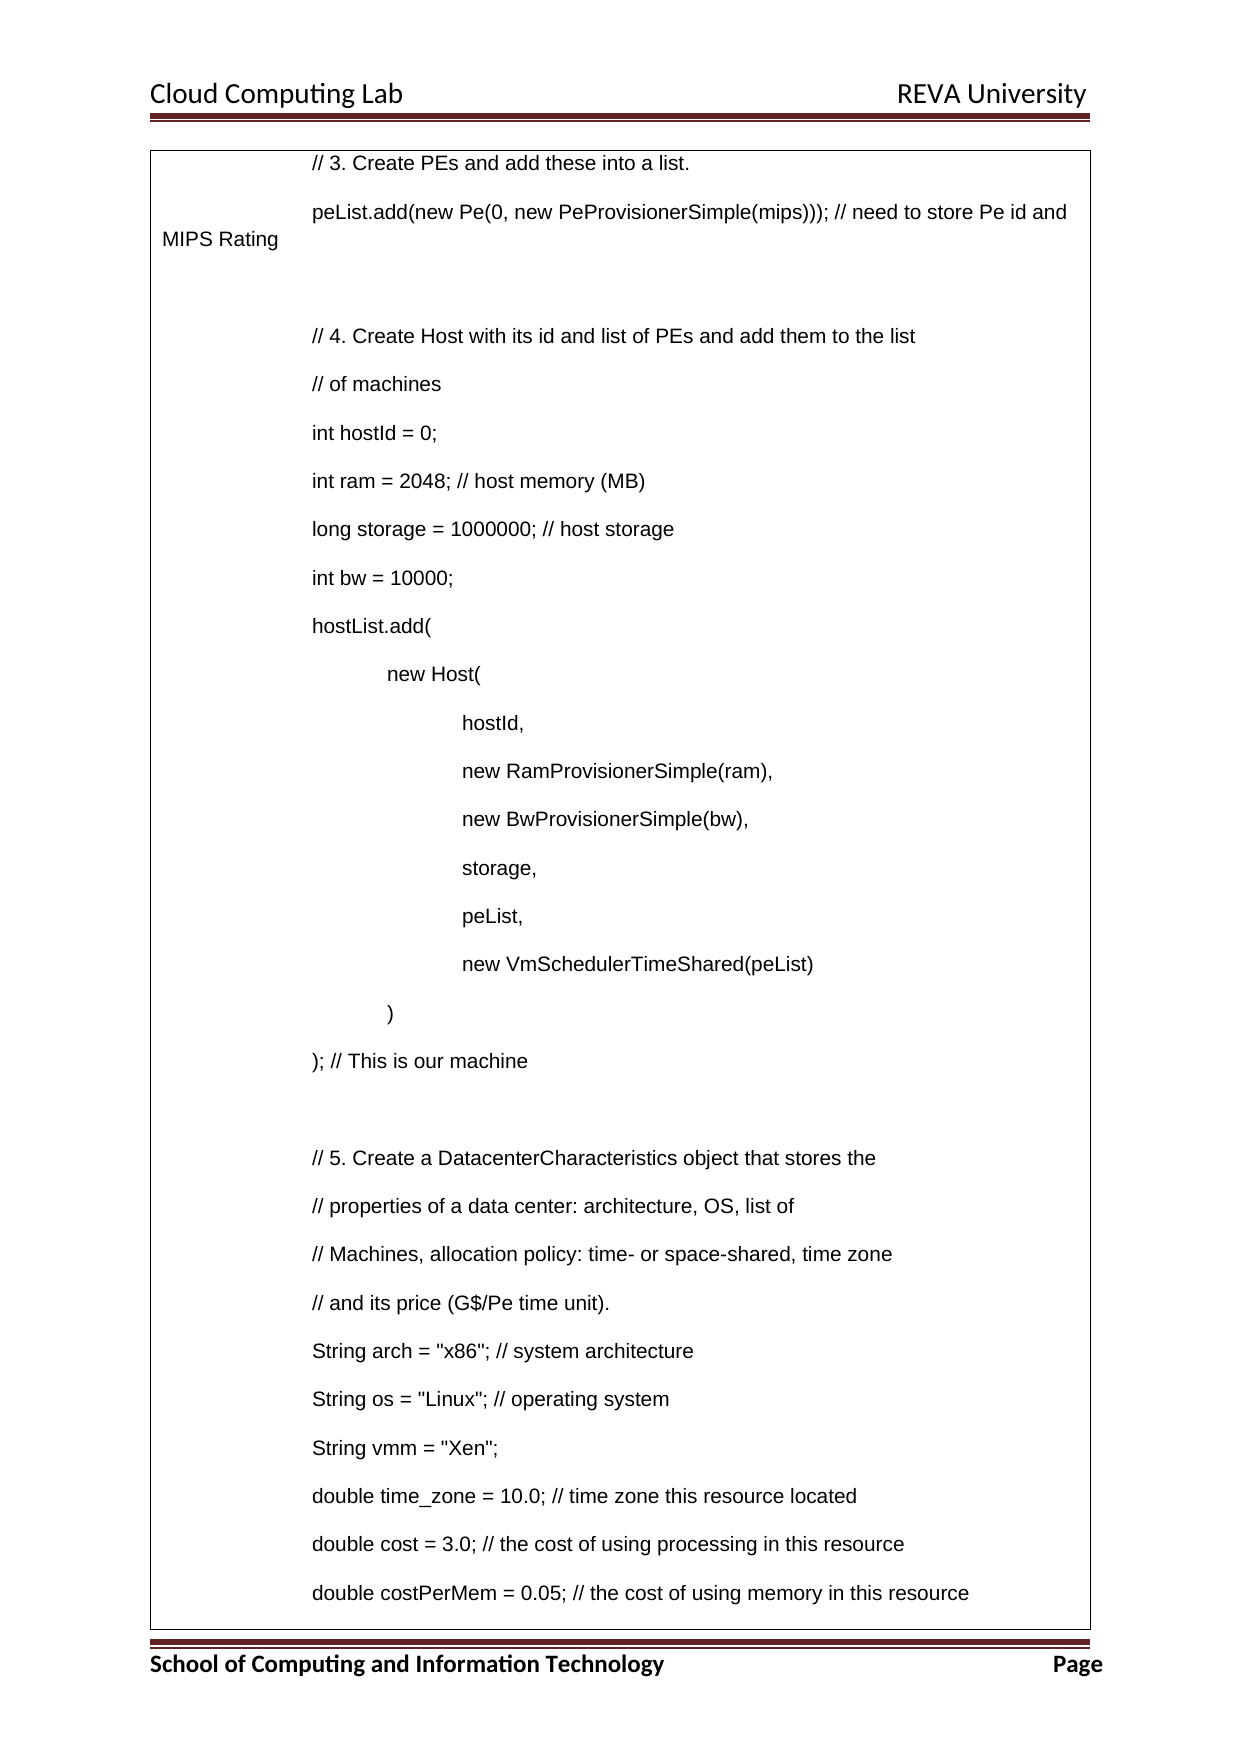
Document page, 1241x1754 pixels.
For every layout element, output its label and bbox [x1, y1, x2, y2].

table_cell [151, 151, 1090, 1629]
